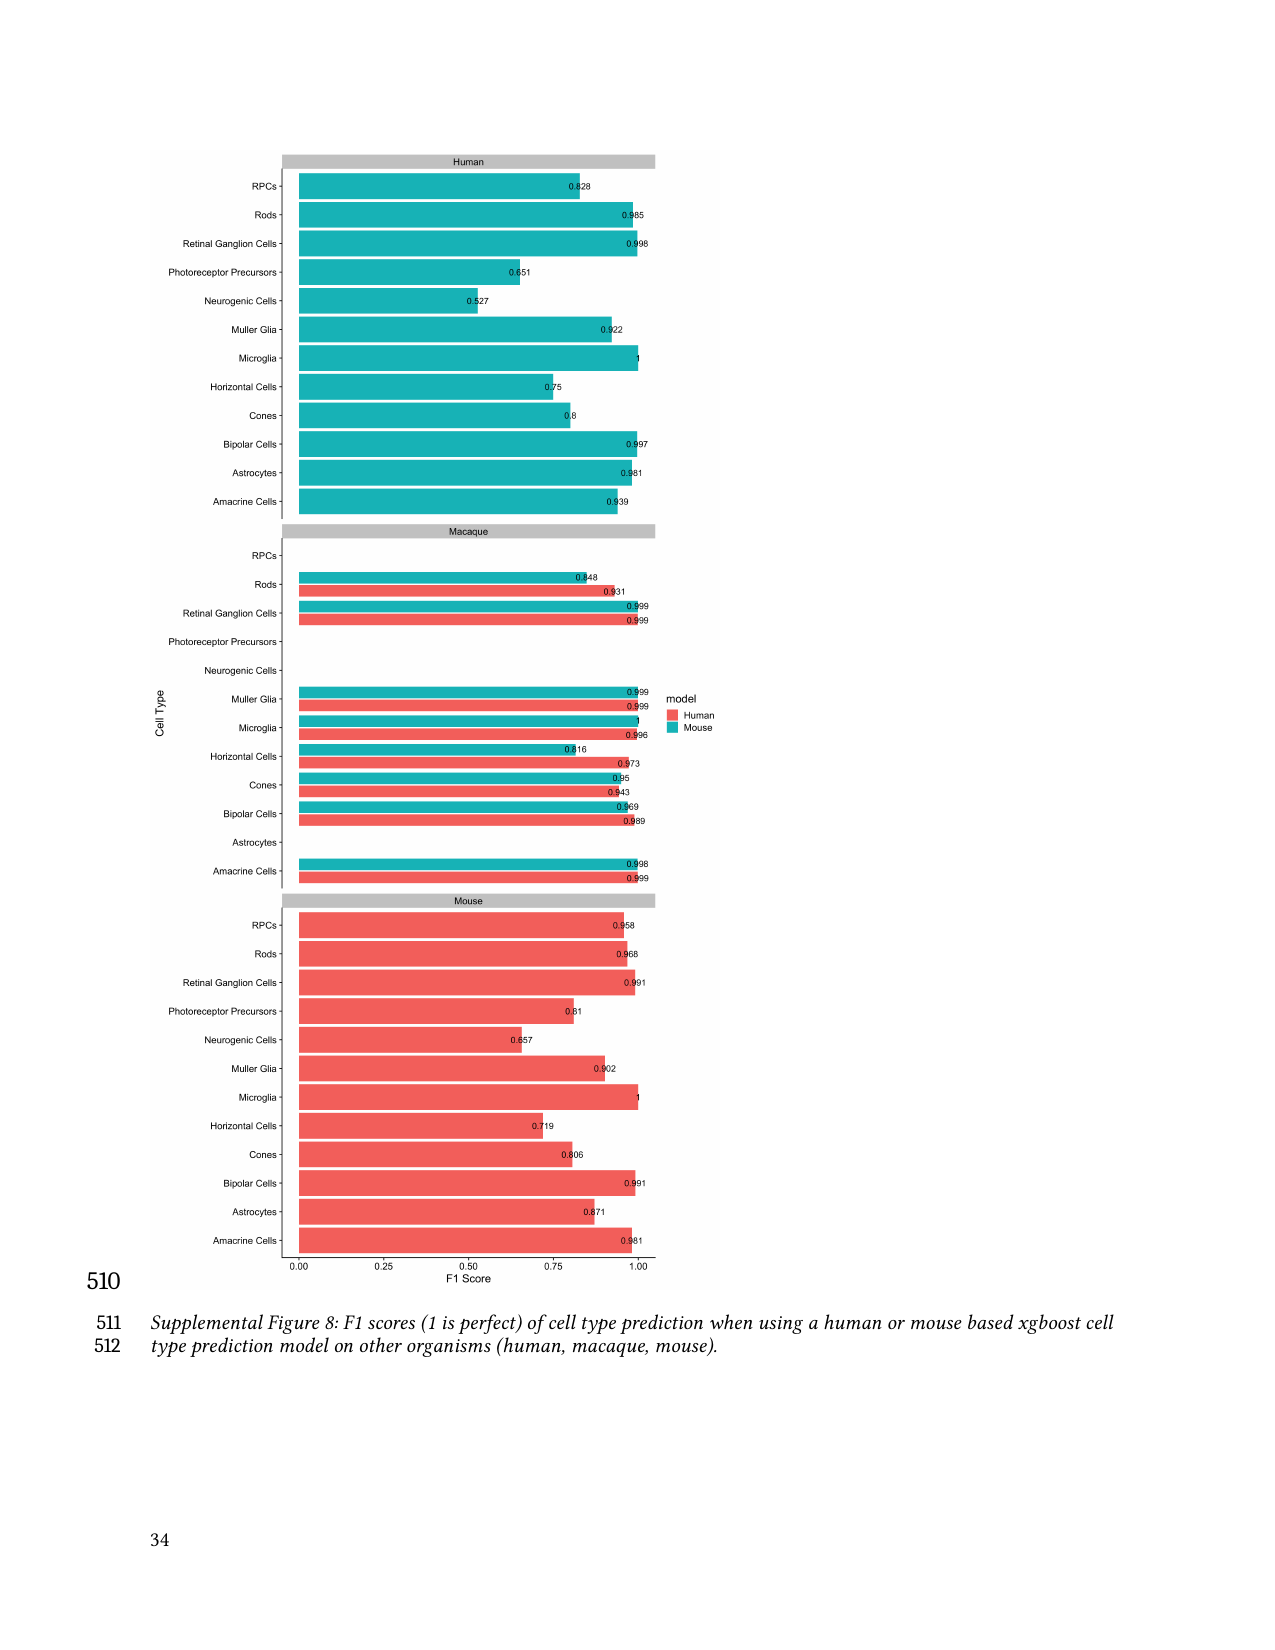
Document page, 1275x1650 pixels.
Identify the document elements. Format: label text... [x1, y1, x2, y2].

text Supplemental Figure 8: F1 scores (1 is perfect) of cell type prediction when using a human or mouse based xgboost cell type prediction model on other organisms (human, macaque, mouse). [150, 1310, 1125, 1358]
picture [150, 150, 720, 1290]
